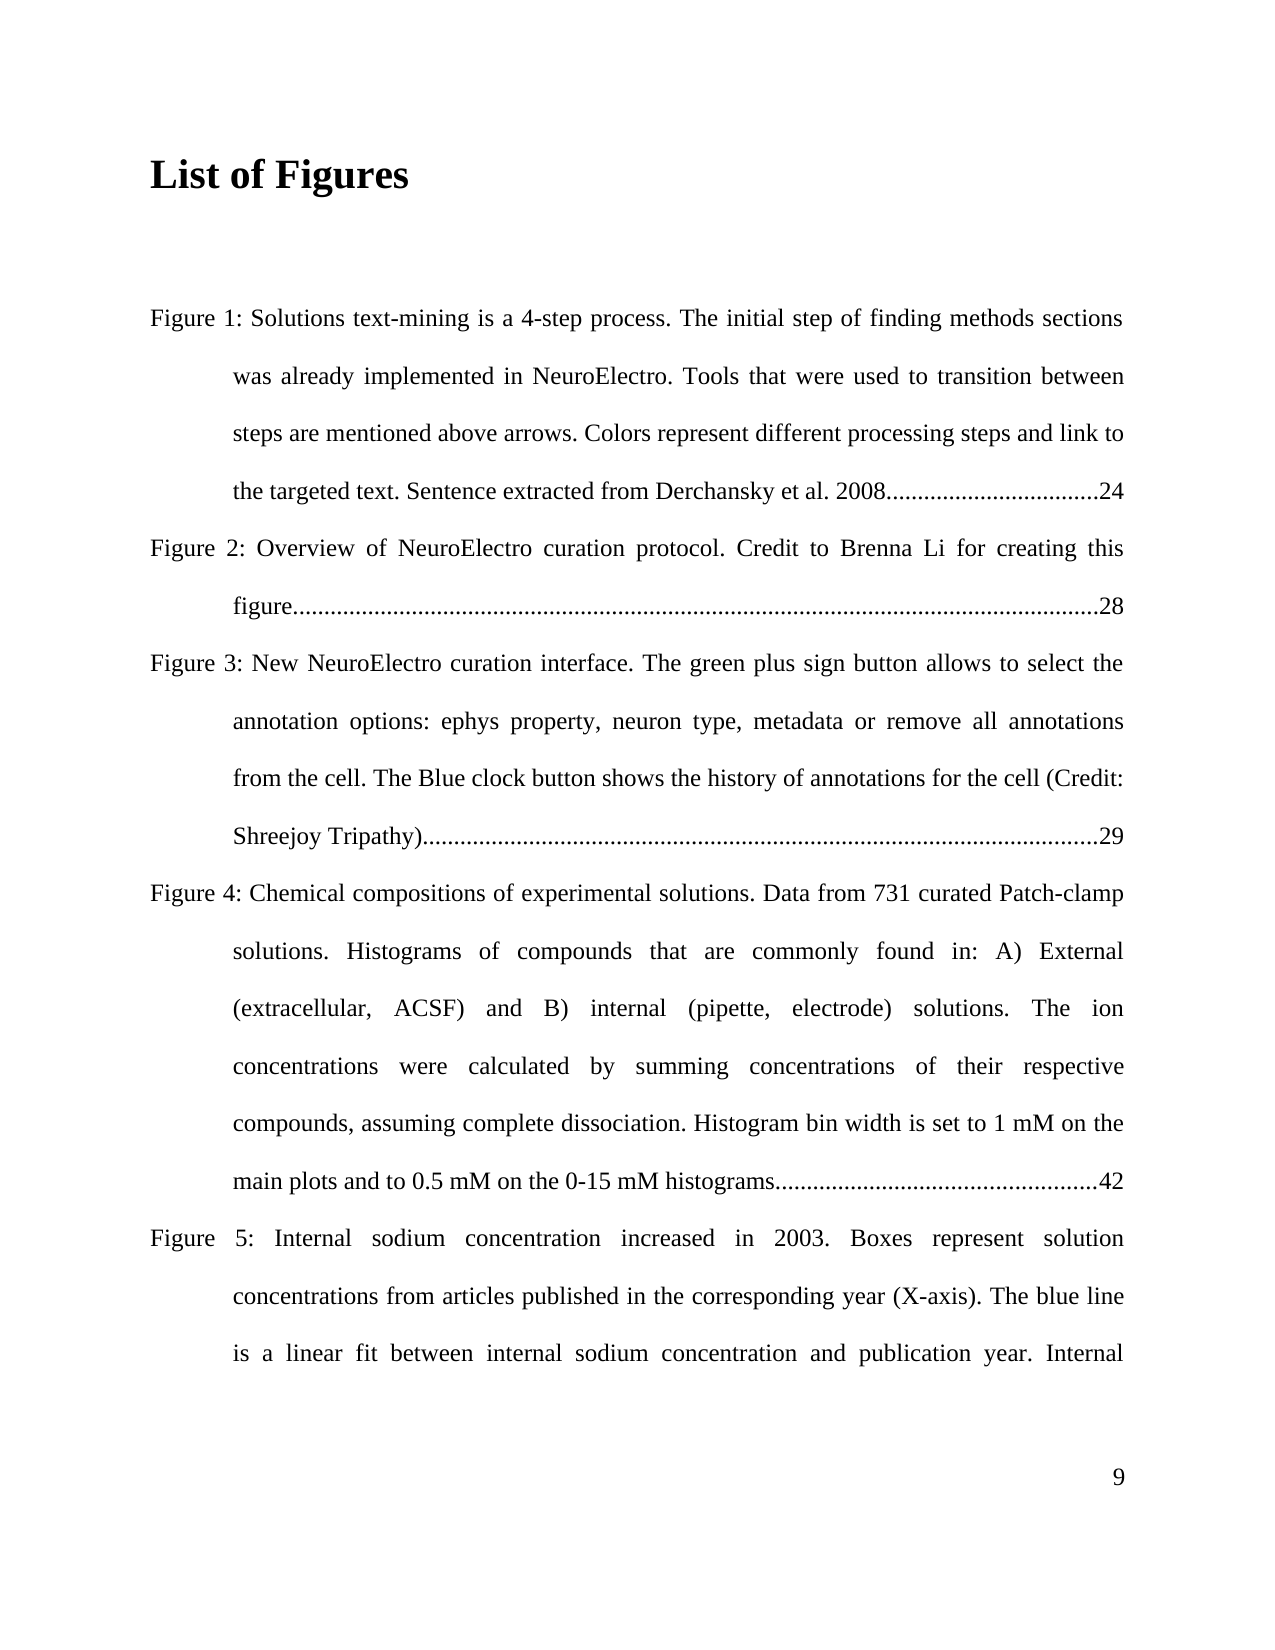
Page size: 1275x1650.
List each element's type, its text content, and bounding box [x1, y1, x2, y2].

text Figure 1: Solutions text-mining is a 4-step process. The initial step of finding methods sections was already implemented in NeuroElectro. Tools that were used to transition between steps are mentioned above arrows. Colors represent different processing steps and link to the targeted text. Sentence extracted from Derchansky et al. 2008. 24 [150, 303, 1125, 504]
text Figure 4: Chemical compositions of experimental solutions. Data from 731 curated Patch-clamp solutions. Histograms of compounds that are commonly found in: A) External (extracellular, ACSF) and B) internal (pipette, electrode) solutions. The ion concentrations were calculated by summing concentrations of their respective compounds, assuming complete dissociation. Histogram bin width is set to 1 mM on the main plots and to 0.5 mM on the 0-15 mM histograms. 42 [150, 878, 1125, 1194]
text Figure 2: Overview of NeuroElectro curation protocol. Credit to Brenna Li for creating this figure. 28 [150, 533, 1125, 619]
subtitle List of Figures [150, 150, 1125, 198]
text Figure 3: New NeuroElectro curation interface. The green plus sign button allows to select the annotation options: ephys property, neuron type, metadata or remove all annotations from the cell. The Blue clock button shows the history of annotations for the cell (Credit: Shreejoy Tripathy). 29 [150, 648, 1125, 849]
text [150, 1223, 1125, 1367]
